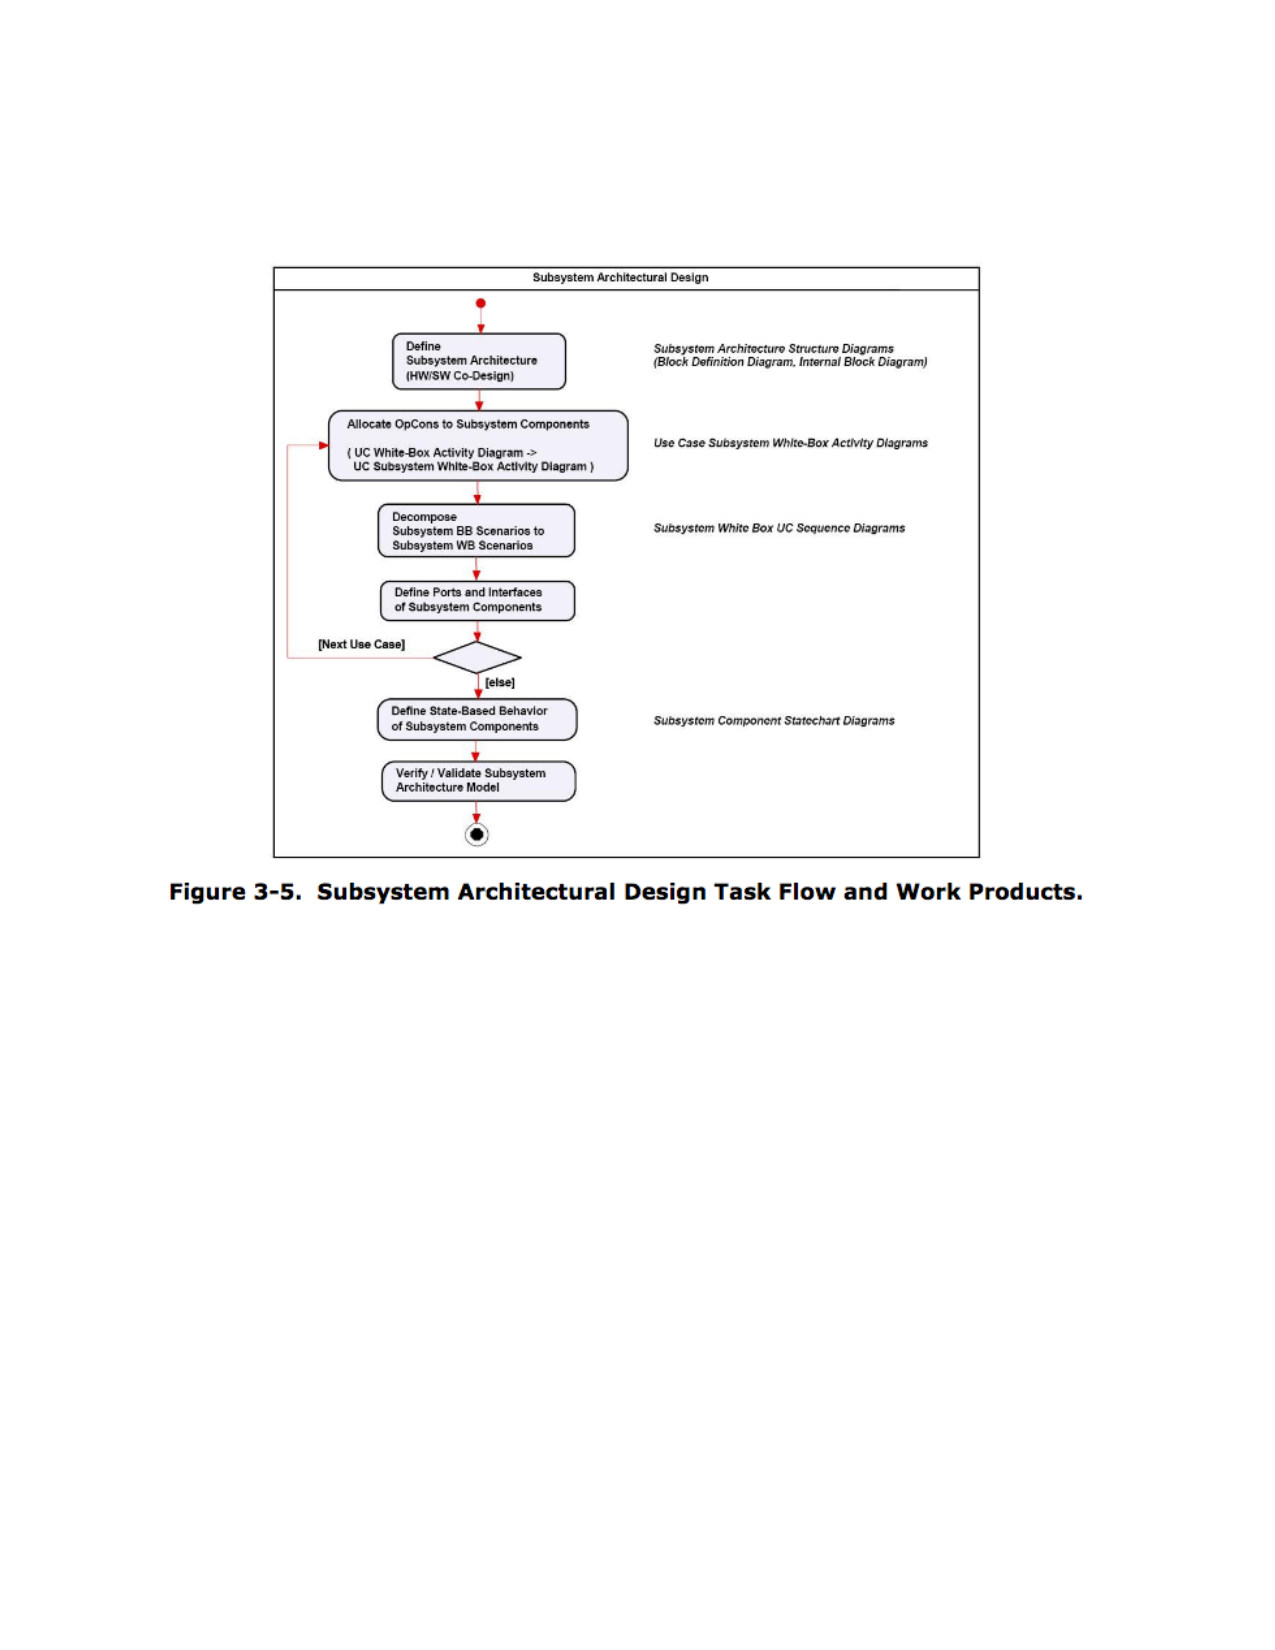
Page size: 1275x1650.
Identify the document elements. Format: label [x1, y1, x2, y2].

picture [150, 236, 1125, 931]
